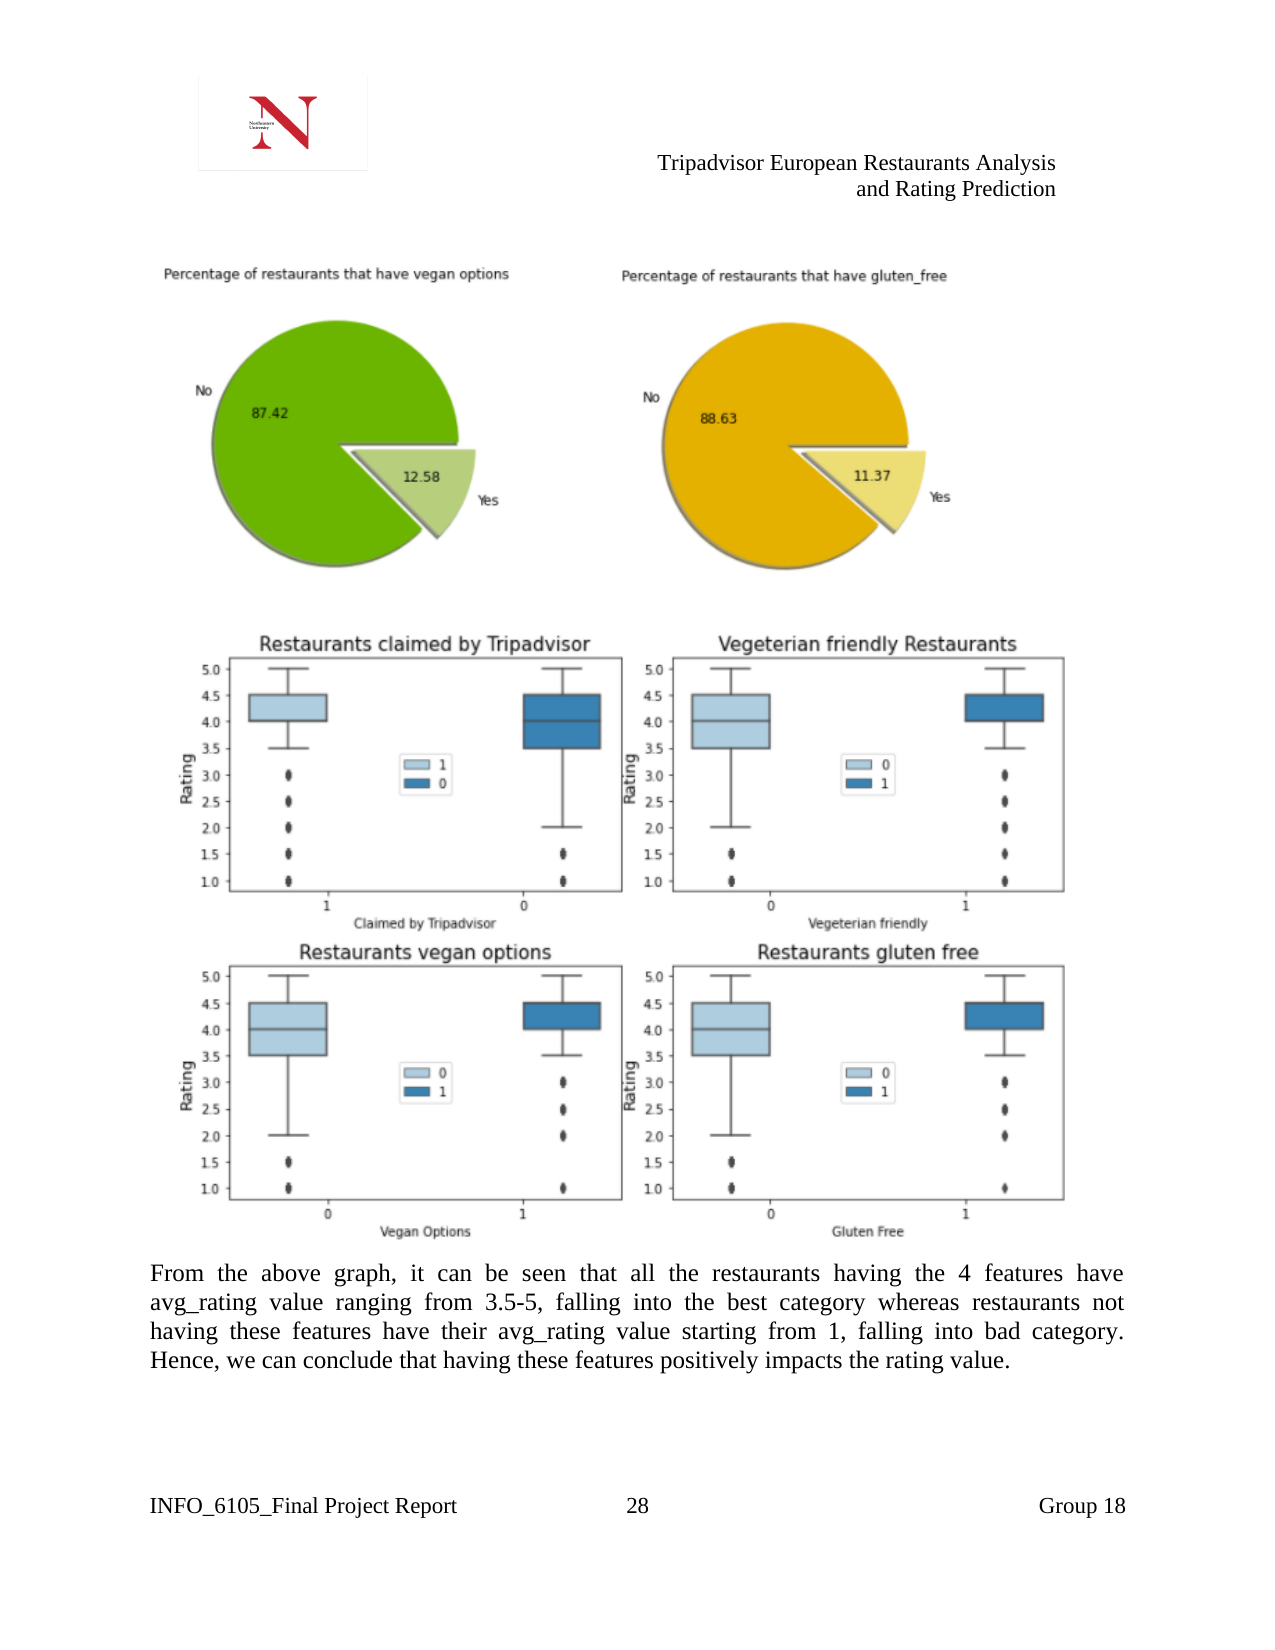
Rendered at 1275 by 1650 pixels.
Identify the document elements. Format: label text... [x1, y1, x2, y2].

picture [609, 257, 989, 594]
picture [150, 622, 1125, 1259]
text From the above graph, it can be seen that all the restaurants having the 4 features have avg_rating value ranging from 3.5-5, falling into the best category whereas restaurants not having these features have their avg_rating value starting from 1, falling into bad category. Hence, we can conclude that having these features positively impacts the rating value. [150, 1259, 1125, 1373]
picture [198, 75, 368, 171]
picture [150, 260, 541, 594]
